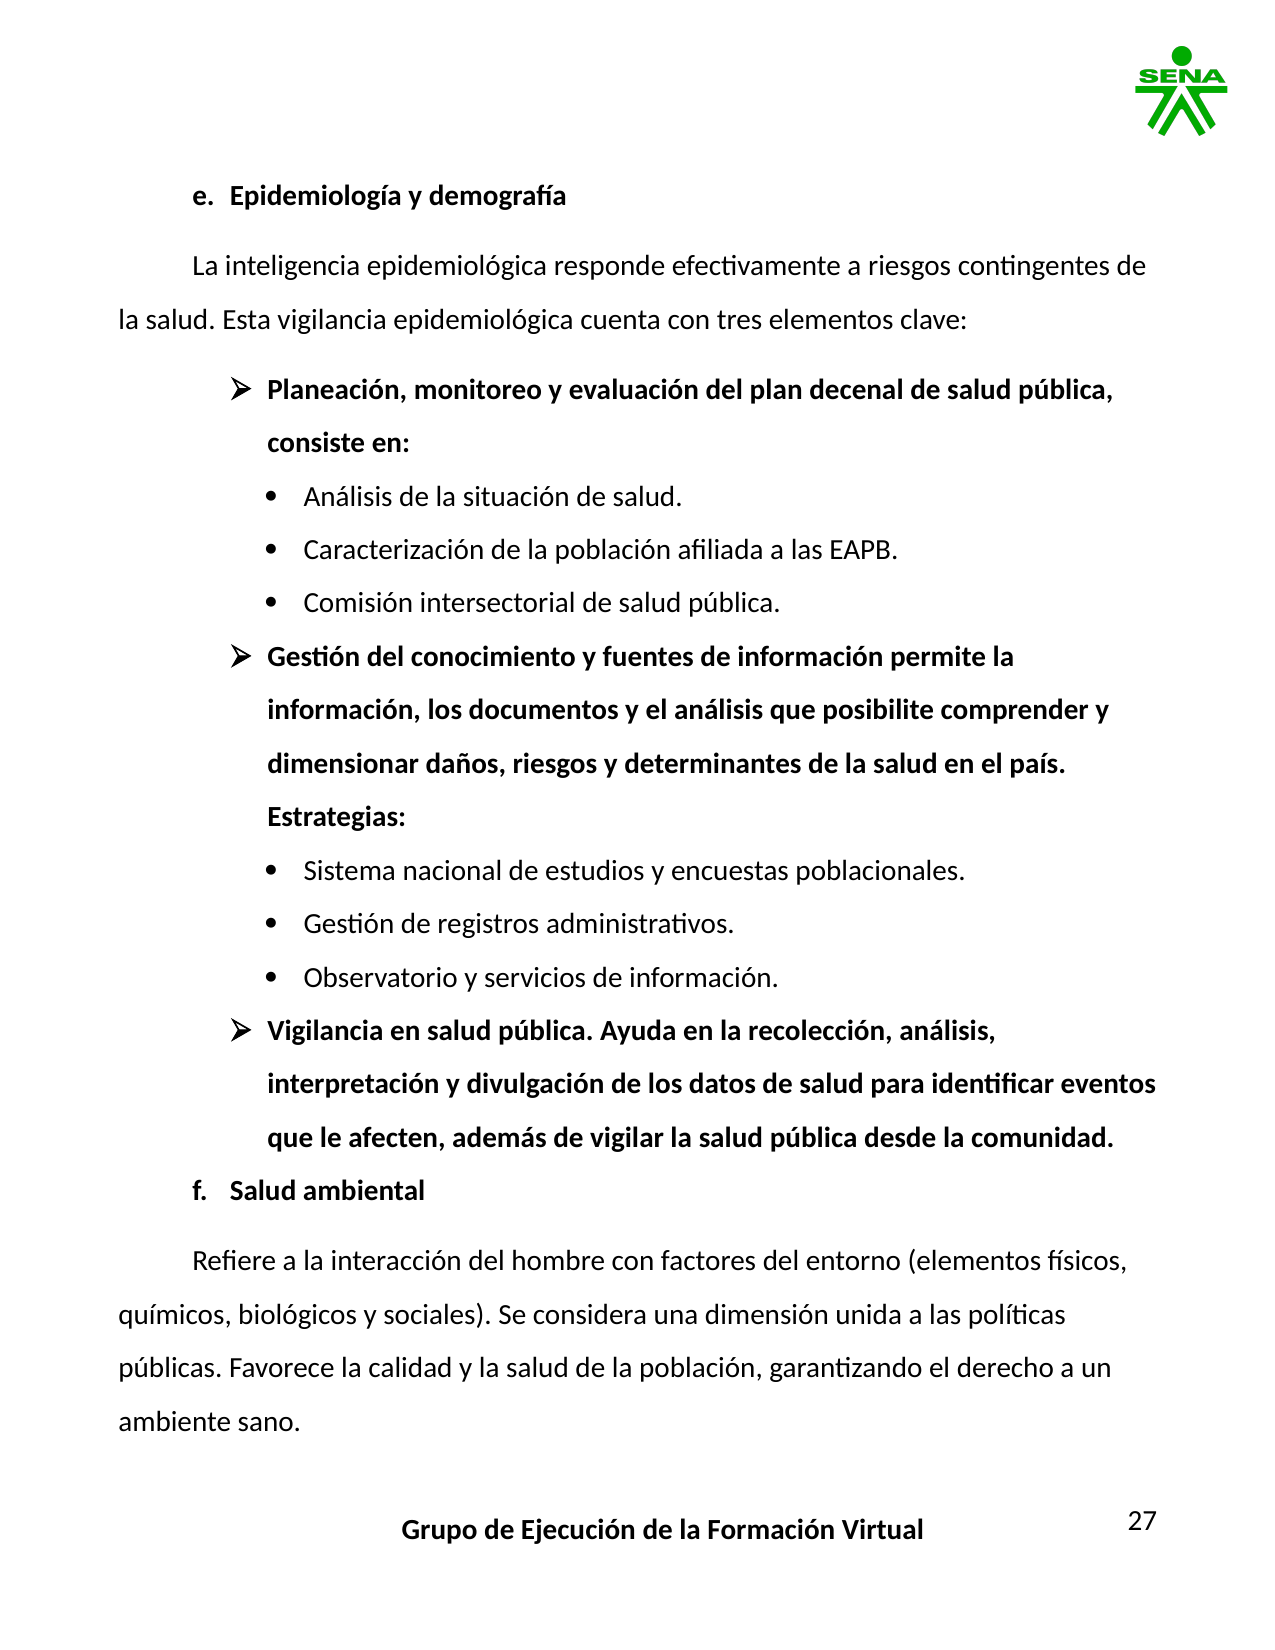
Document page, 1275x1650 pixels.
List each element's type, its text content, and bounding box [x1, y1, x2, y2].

list Vigilancia en salud pública. Ayuda en la recolección, análisis, interpretación y divulgación de los datos de salud para identificar eventos que le afecten, además de vigilar la salud pública desde la comunidad. [229, 1012, 1157, 1154]
list Gestión de registros administrativos. [266, 905, 1157, 941]
picture [1135, 46, 1228, 136]
text La inteligencia epidemiológica responde efectivamente a riesgos contingentes de la salud. Esta vigilancia epidemiológica cuenta con tres elementos clave: [118, 247, 1157, 336]
list Análisis de la situación de salud. [266, 478, 1157, 513]
list Planeación, monitoreo y evaluación del plan decenal de salud pública, consiste en: [229, 371, 1157, 460]
list Comisión intersectorial de salud pública. [266, 584, 1157, 620]
list Observatorio y servicios de información. [266, 959, 1157, 994]
list Gestión del conocimiento y fuentes de información permite la información, los documentos y el análisis que posibilite comprender y dimensionar daños, riesgos y determinantes de la salud en el país. Estrategias: [229, 638, 1157, 834]
list Sistema nacional de estudios y encuestas poblacionales. [266, 852, 1157, 887]
list Caracterización de la población afiliada a las EAPB. [266, 531, 1157, 567]
list Salud ambiental [192, 1172, 1157, 1208]
list Epidemiología y demografía [192, 177, 1157, 213]
text Refiere a la interacción del hombre con factores del entorno (elementos físicos, químicos, biológicos y sociales). Se considera una dimensión unida a las políticas públicas. Favorece la calidad y la salud de la población, garantizando el derecho a un ambiente sano. [118, 1242, 1157, 1438]
